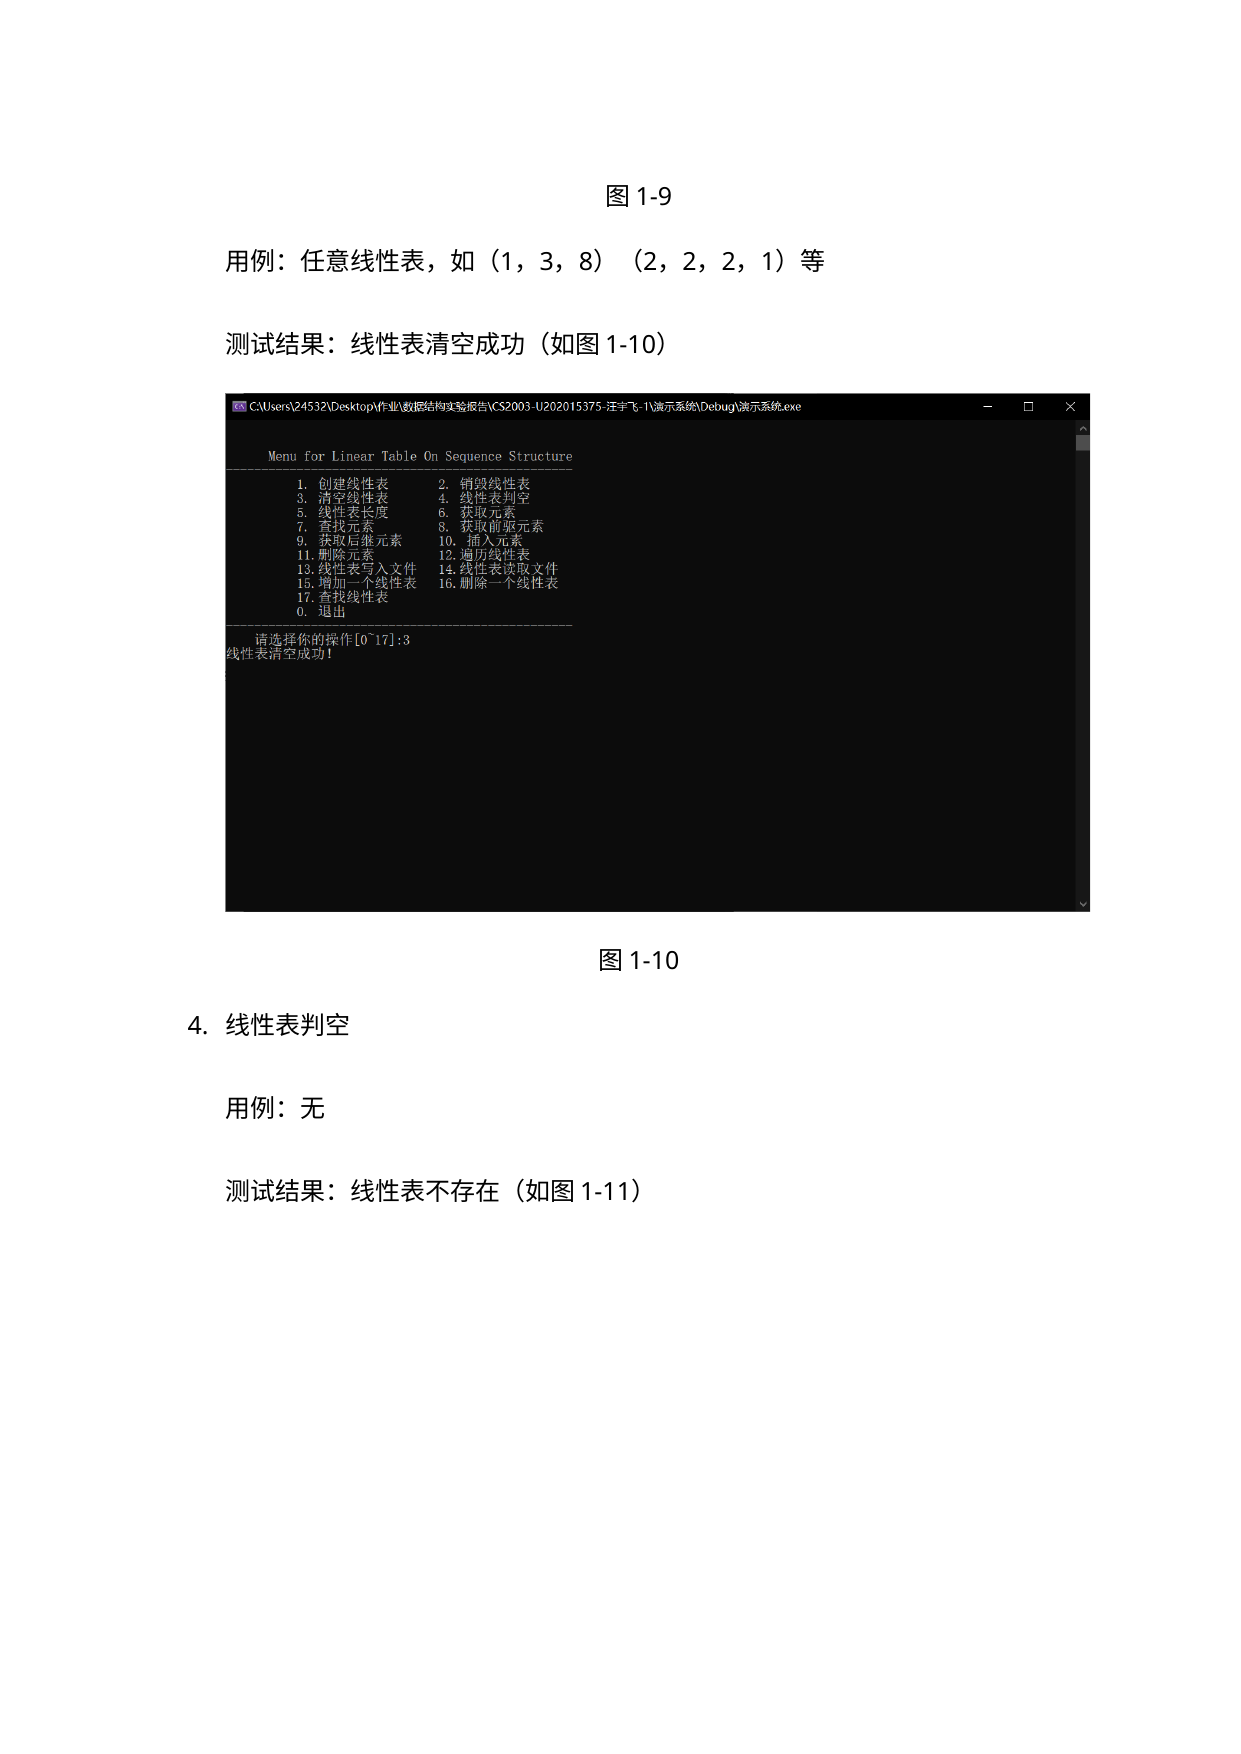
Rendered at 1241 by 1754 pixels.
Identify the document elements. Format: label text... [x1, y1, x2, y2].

list 用例：任意线性表，如（1，3，8）（2，2，2，1）等 [225, 227, 1053, 292]
list 测试结果：线性表不存在（如图1-11） [225, 1157, 1053, 1222]
list 图1-10 [225, 926, 1053, 991]
list 测试结果：线性表清空成功（如图1-10） [225, 310, 1053, 375]
list 用例：无 [225, 1074, 1053, 1139]
list 线性表判空 [187, 991, 1053, 1056]
list 图1-9 [225, 162, 1053, 227]
picture [225, 393, 1091, 912]
